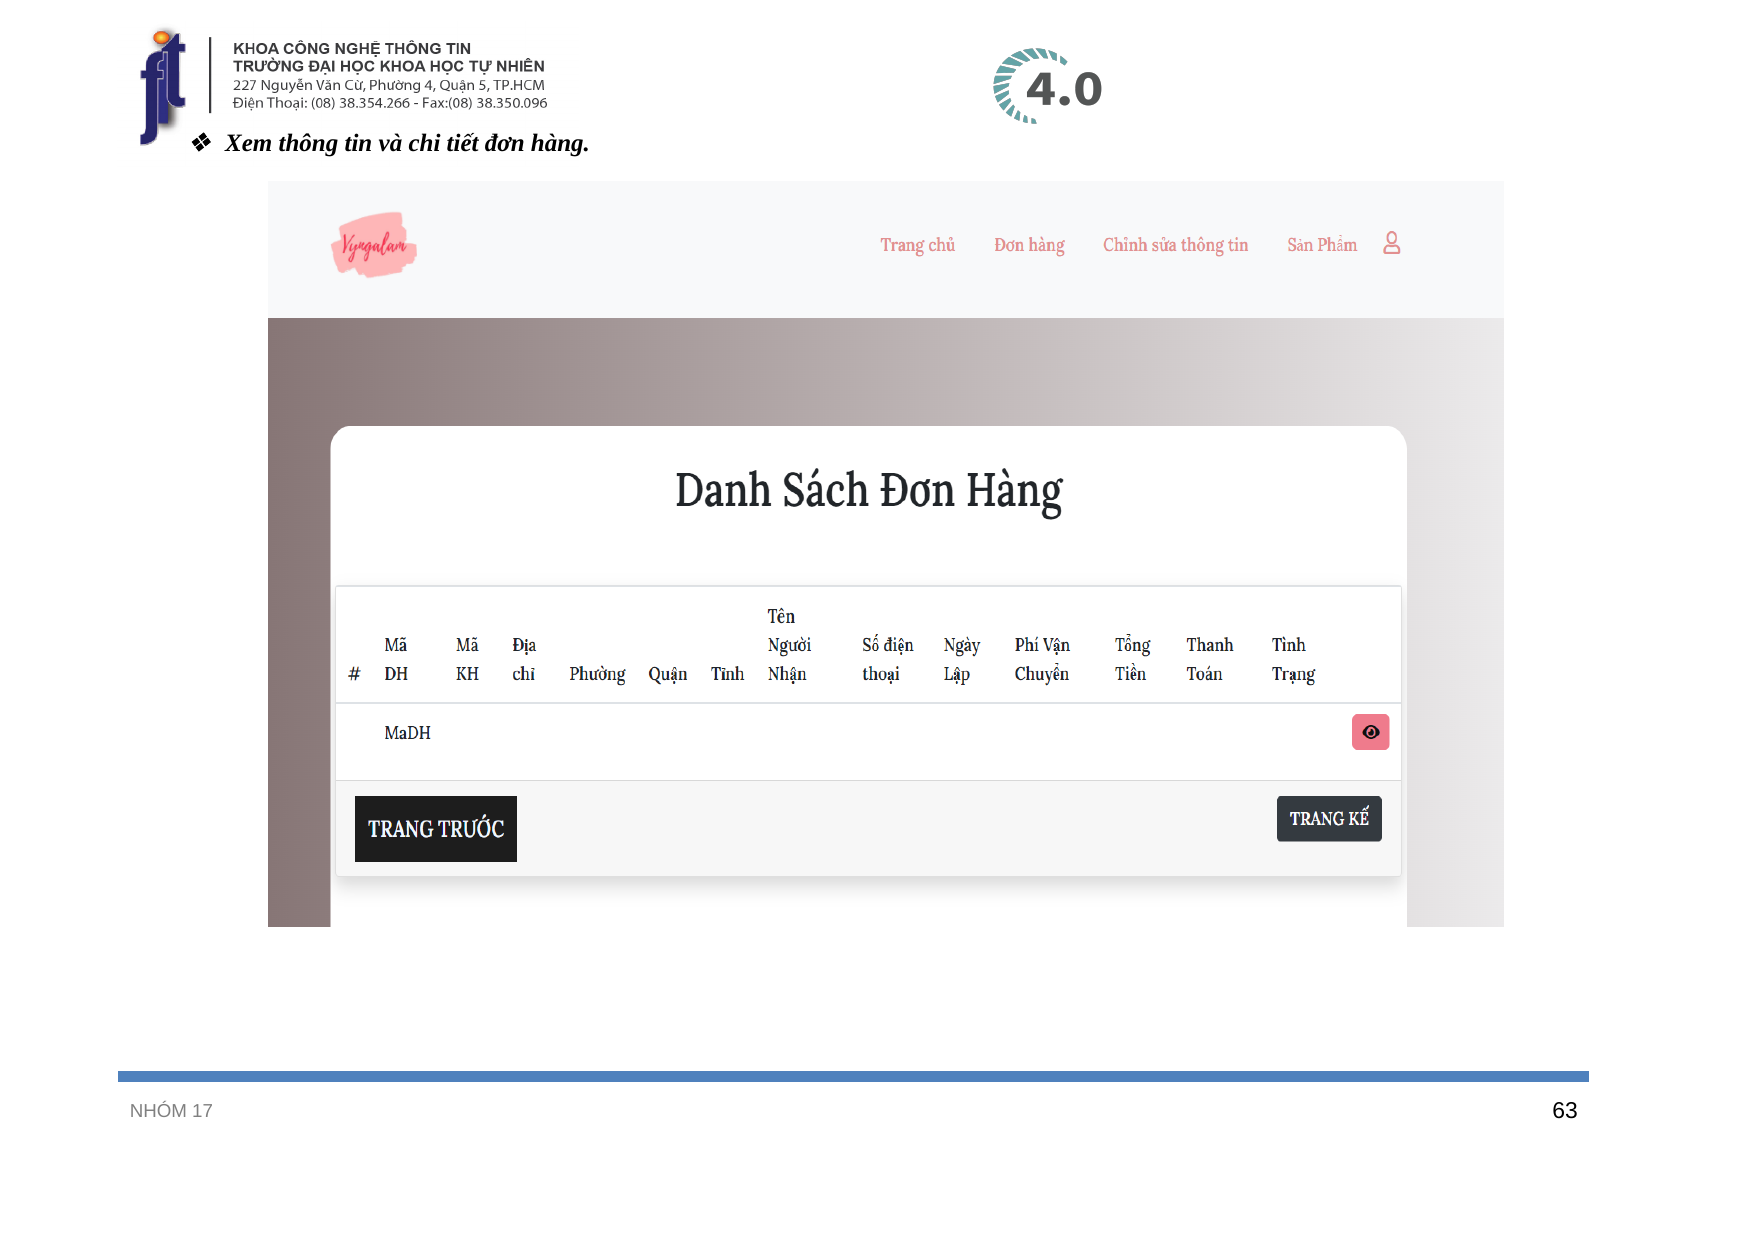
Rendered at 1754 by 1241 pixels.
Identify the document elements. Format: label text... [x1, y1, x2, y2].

list Xem thông tin và chi tiết đơn hàng. [187, 128, 1622, 156]
picture [985, 41, 1108, 127]
picture [268, 181, 1504, 927]
picture [117, 21, 580, 167]
